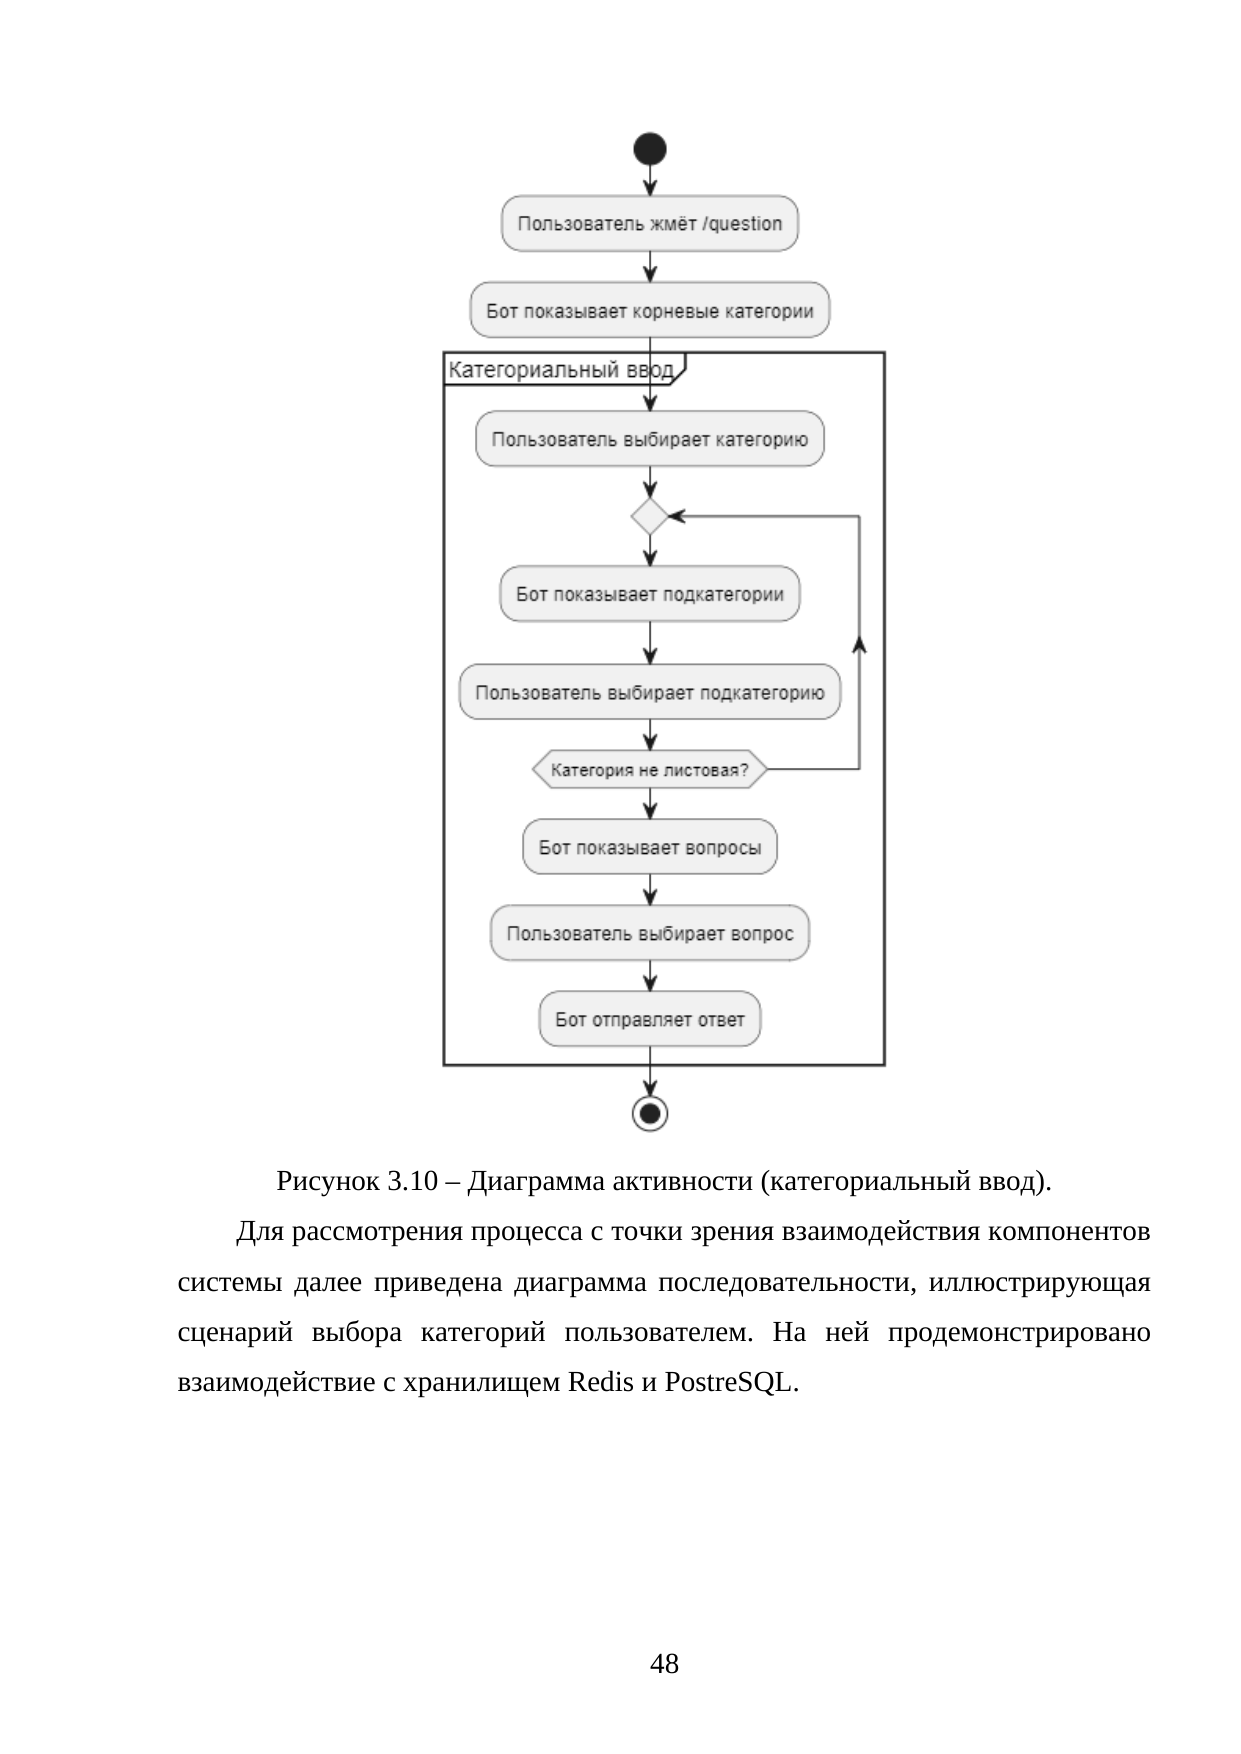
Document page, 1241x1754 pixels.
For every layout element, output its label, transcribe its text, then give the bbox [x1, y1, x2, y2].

text Для рассмотрения процесса с точки зрения взаимодействия компонентов системы далее приведена диаграмма последовательности, иллюстрирующая сценарий выбора категорий пользователем. На ней продемонстрировано взаимодействие с хранилищем Redis и PostreSQL. [177, 1213, 1152, 1398]
picture [427, 118, 902, 1147]
text Рисунок 3.10 – Диаграмма активности (категориальный ввод). [177, 1163, 1152, 1197]
